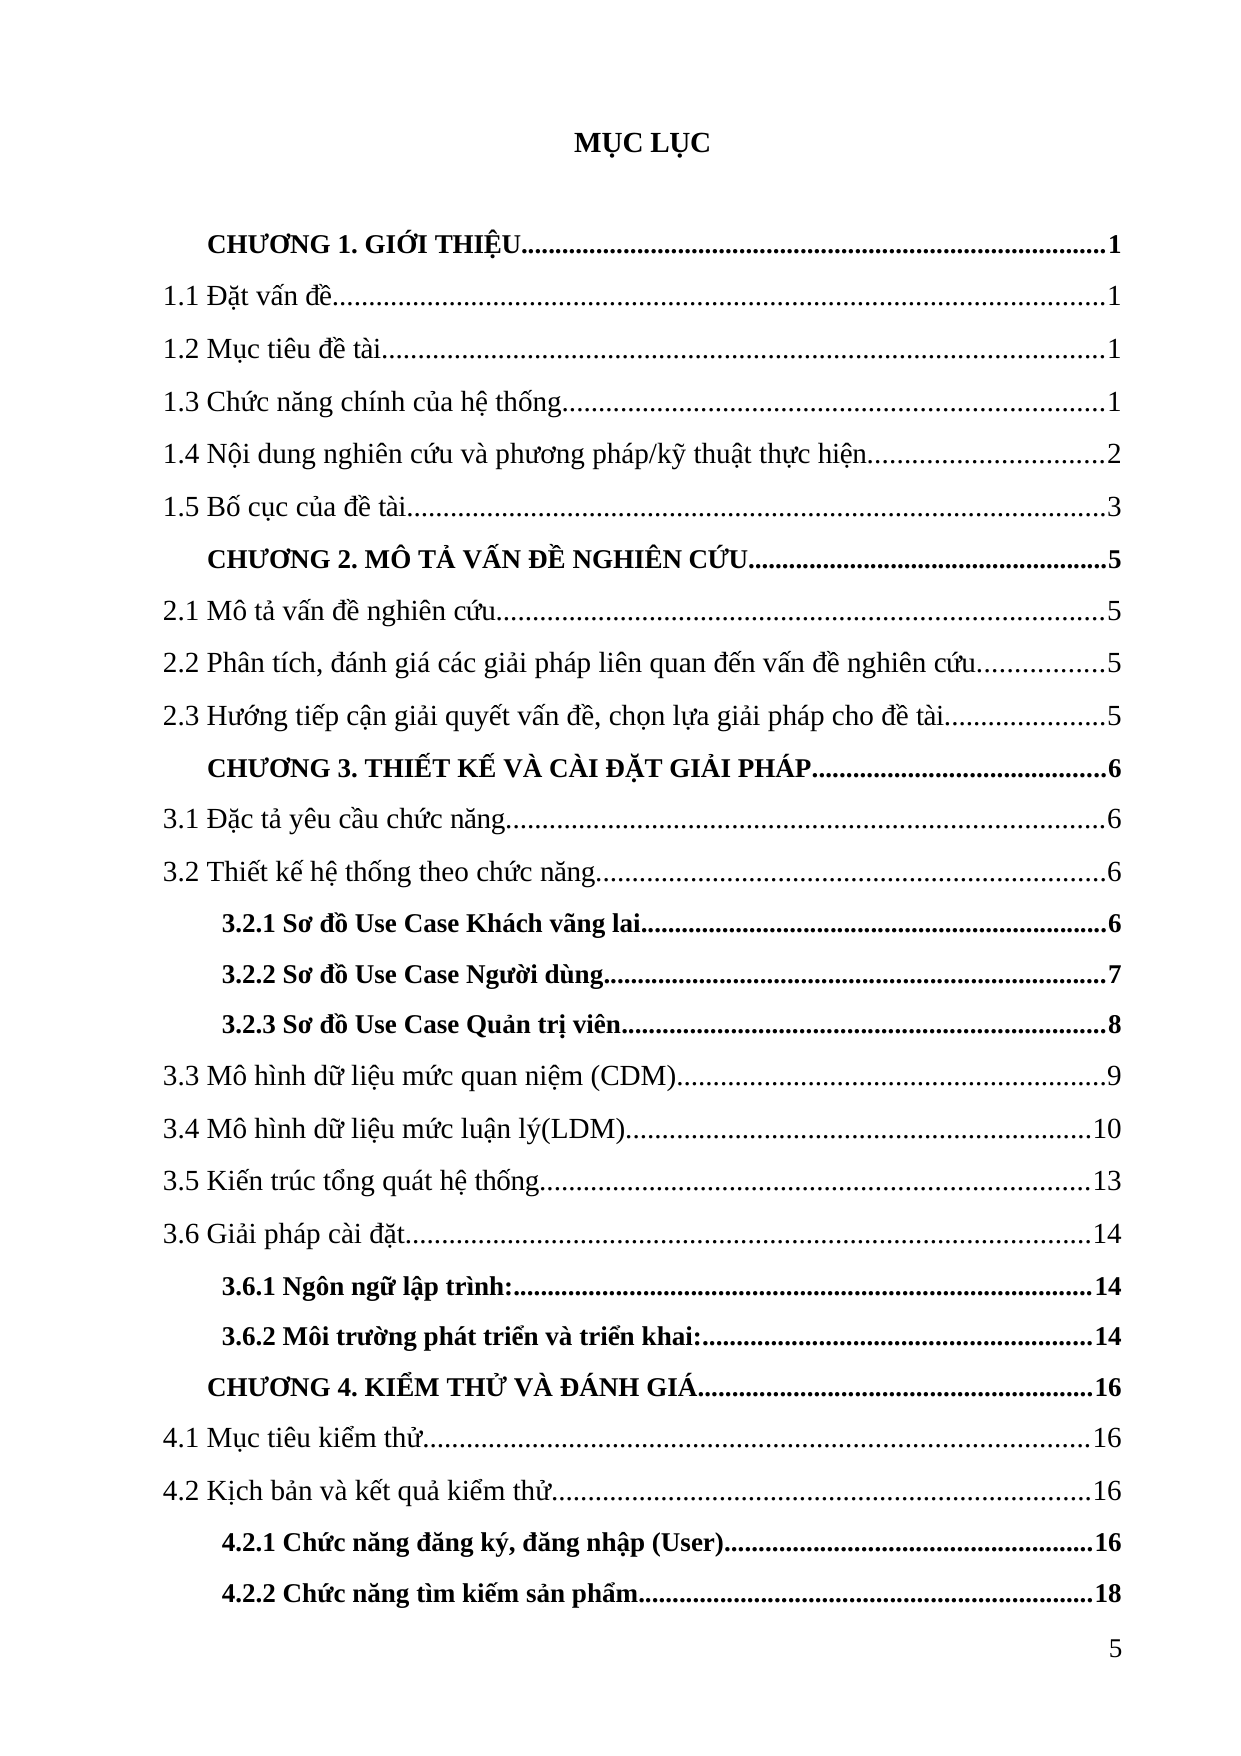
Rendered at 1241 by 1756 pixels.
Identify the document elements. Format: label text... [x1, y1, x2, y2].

text MỤC LỤC [148, 125, 1078, 159]
